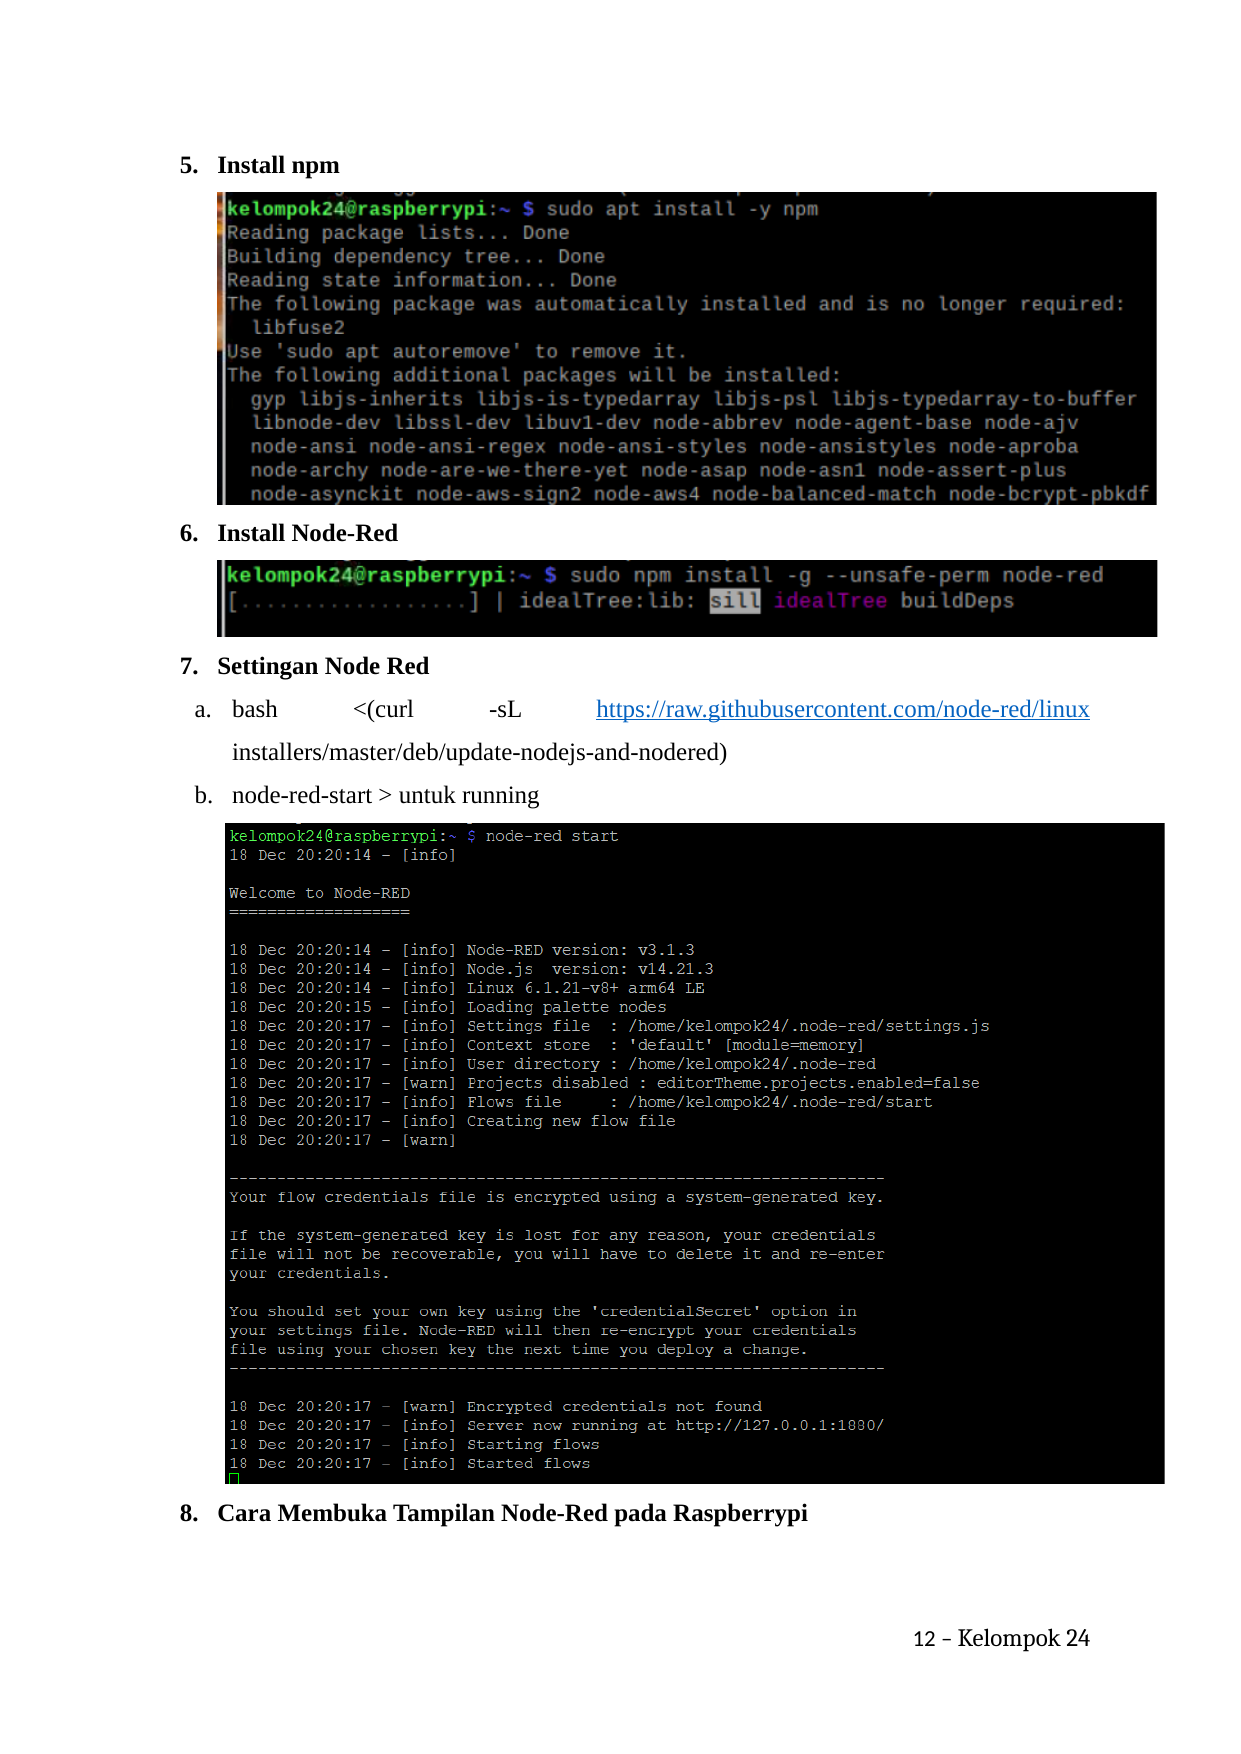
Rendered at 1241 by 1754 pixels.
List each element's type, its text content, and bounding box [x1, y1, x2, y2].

picture [217, 192, 1157, 505]
list Settingan Node Red [179, 651, 1090, 679]
picture [225, 823, 1165, 1484]
list Cara Membuka Tampilan Node-Red pada Raspberrypi [179, 1498, 1090, 1526]
list bash <(curl -sL https://raw.githubusercontent.com/node-red/linux installers/master/deb/update-nodejs-and-nodered) [194, 694, 1090, 766]
picture [217, 560, 1158, 637]
list node-red-start > untuk running [194, 780, 1090, 809]
